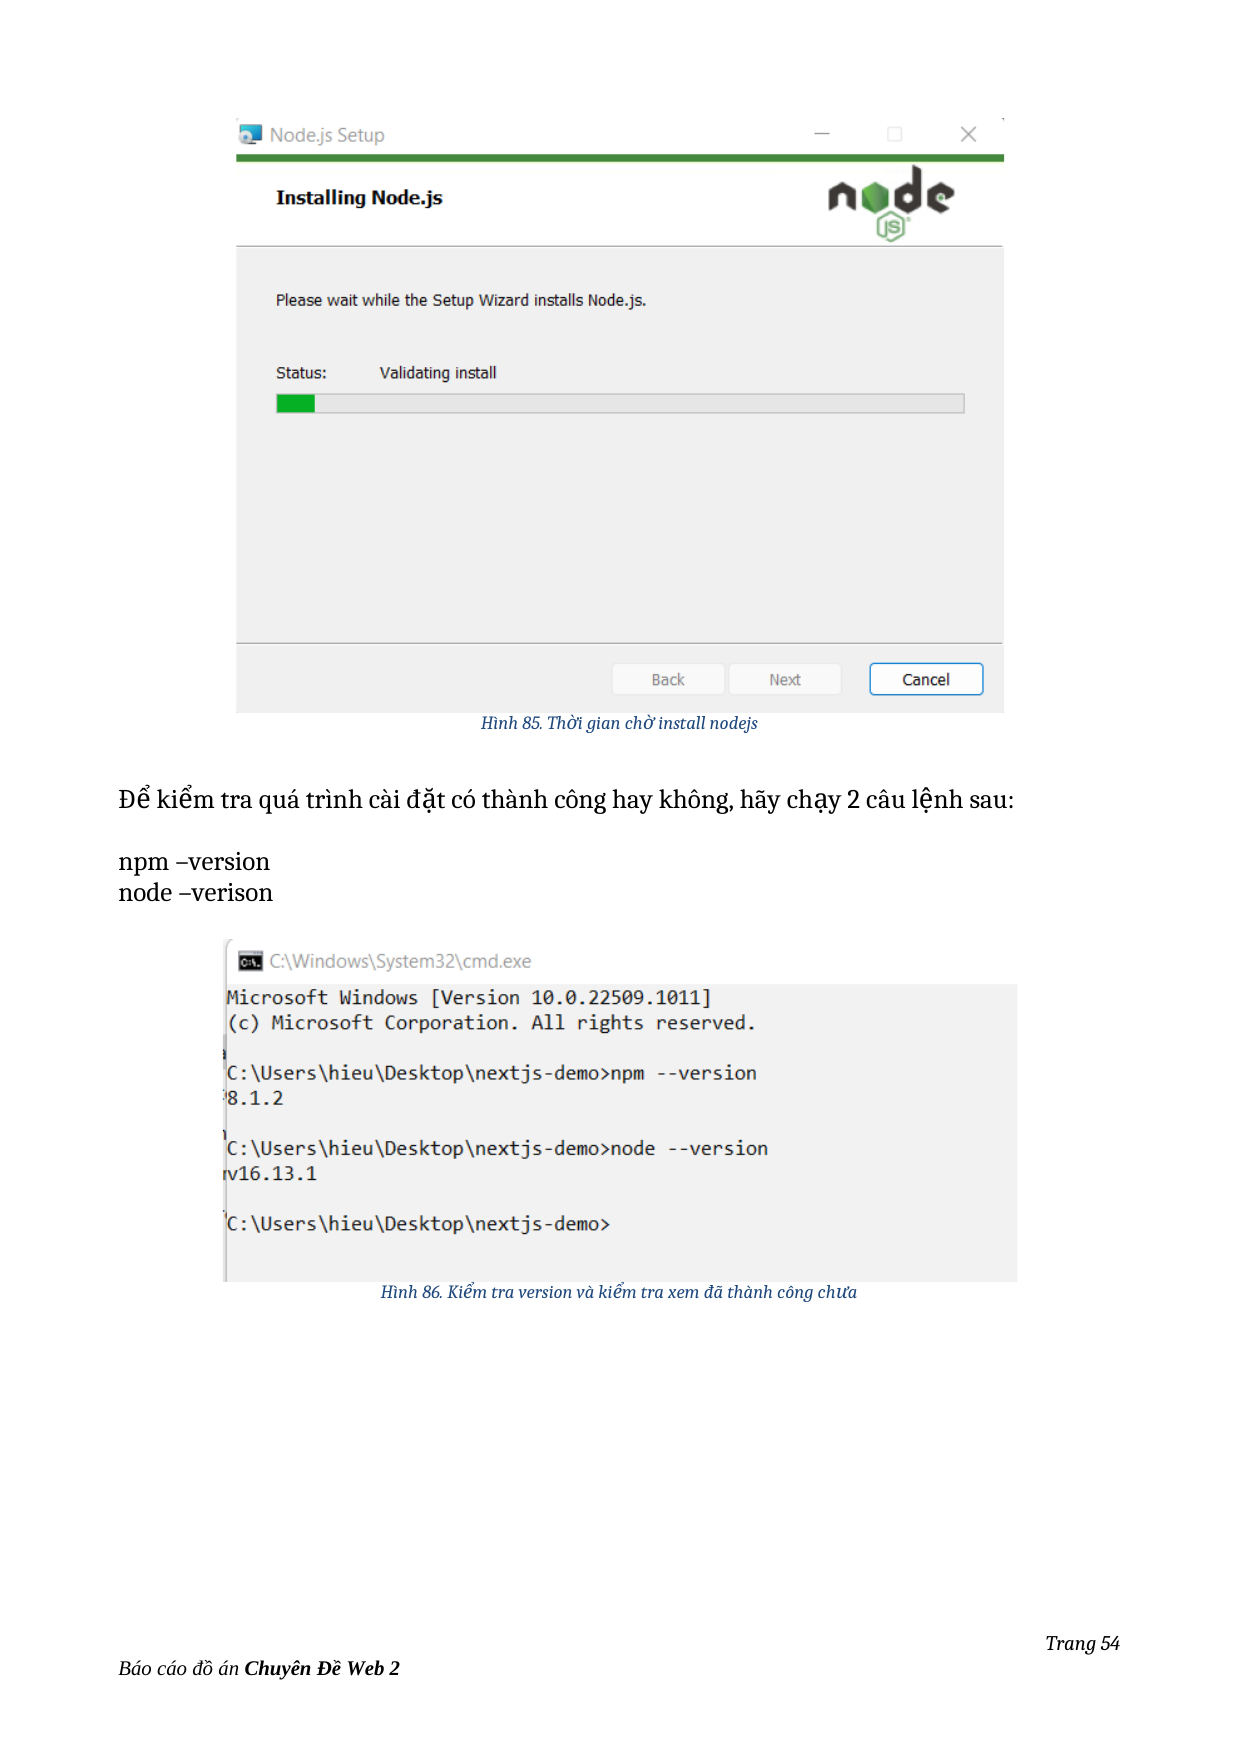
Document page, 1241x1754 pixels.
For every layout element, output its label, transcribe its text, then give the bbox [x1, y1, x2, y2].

text node –verison [118, 877, 1122, 908]
text Hình 85. Thời gian chờ install nodejs [118, 713, 1122, 734]
text Để kiểm tra quá trình cài đặt có thành công hay không, hãy chạy 2 câu lệnh sau: [118, 784, 1122, 815]
text npm –version [118, 846, 1122, 877]
text Hình 86. Kiểm tra version và kiểm tra xem đã thành công chưa [118, 1281, 1122, 1303]
picture [236, 118, 1005, 713]
picture [222, 939, 1018, 1282]
